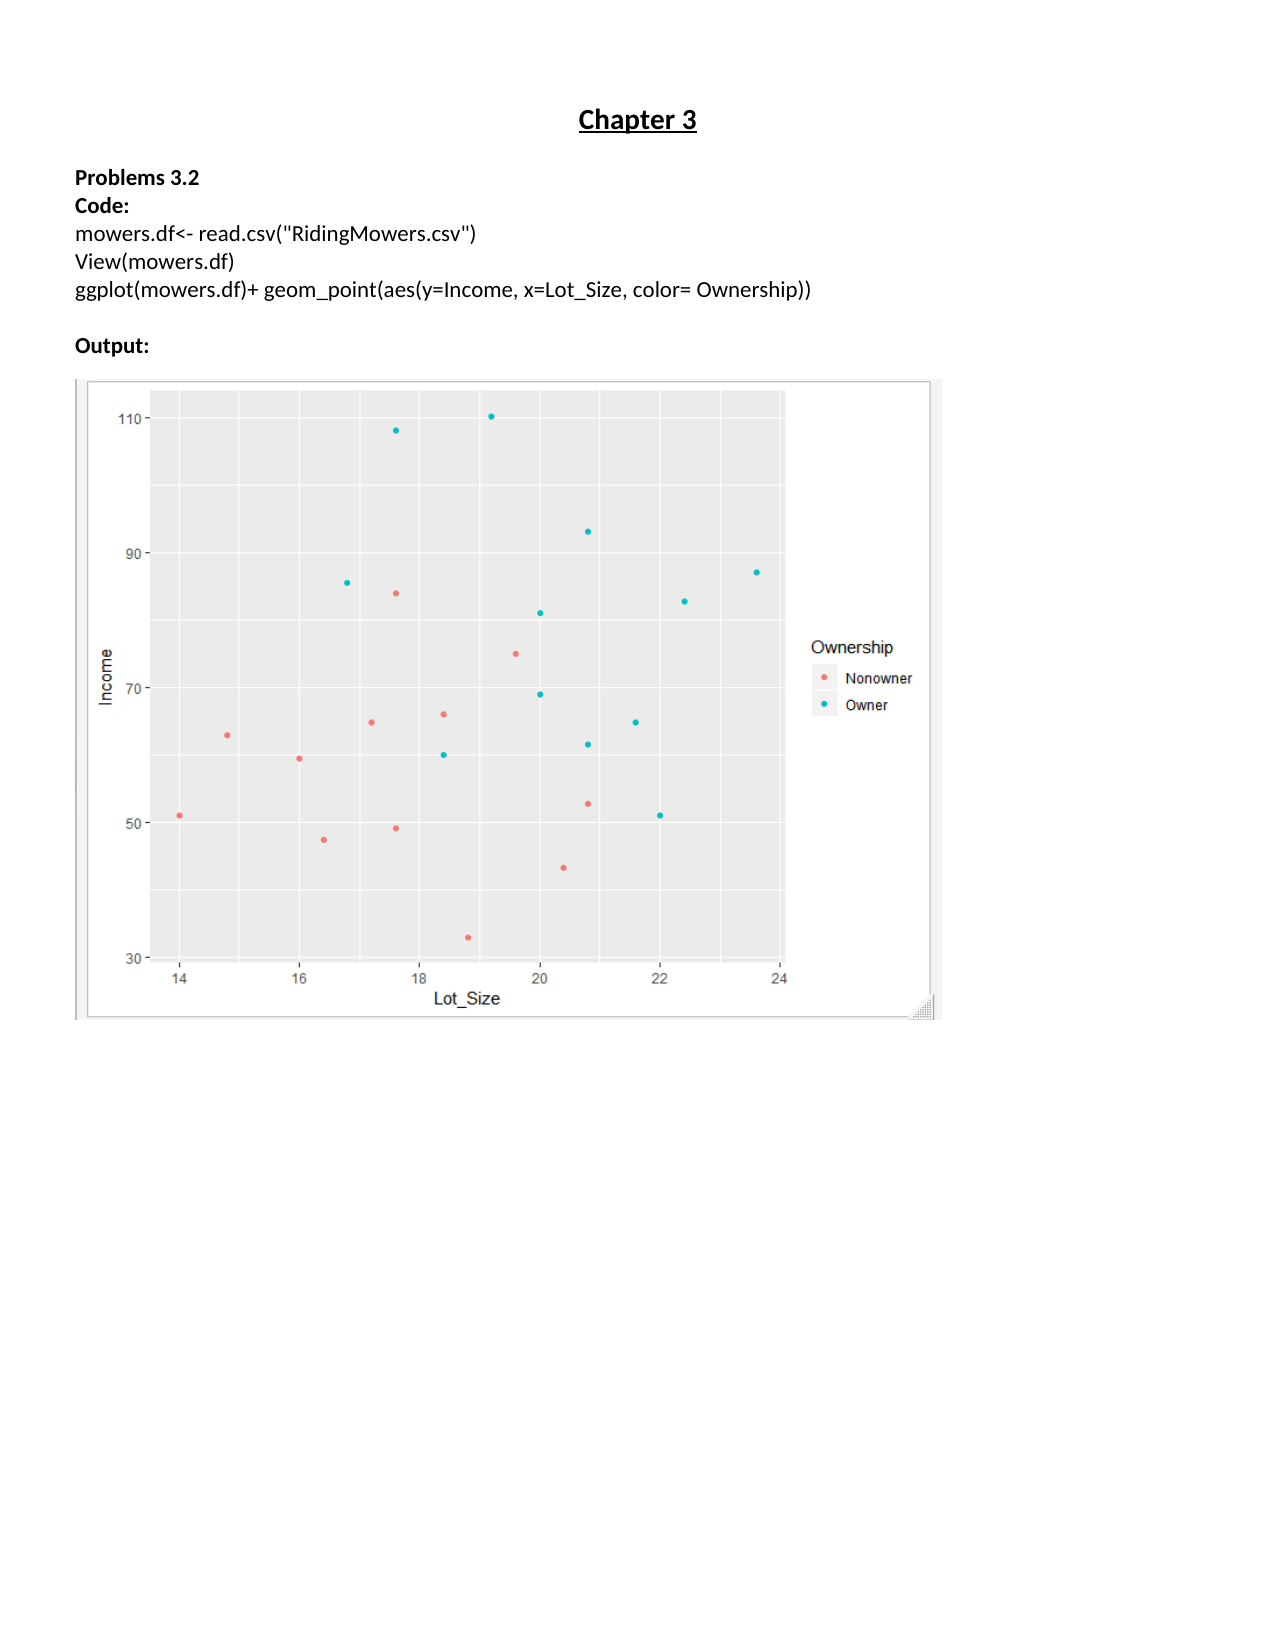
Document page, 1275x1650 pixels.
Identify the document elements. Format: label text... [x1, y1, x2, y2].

text Code: [75, 191, 1200, 219]
text mowers.df<- read.csv("RidingMowers.csv") [75, 219, 1200, 247]
text ggplot(mowers.df)+ geom_point(aes(y=Income, x=Lot_Size, color= Ownership)) [75, 275, 1200, 303]
text View(mowers.df) [75, 247, 1200, 275]
text Chapter 3 [75, 101, 1200, 137]
text Output: [75, 331, 1200, 359]
picture [75, 379, 943, 1020]
text Problems 3.2 [75, 163, 1200, 191]
